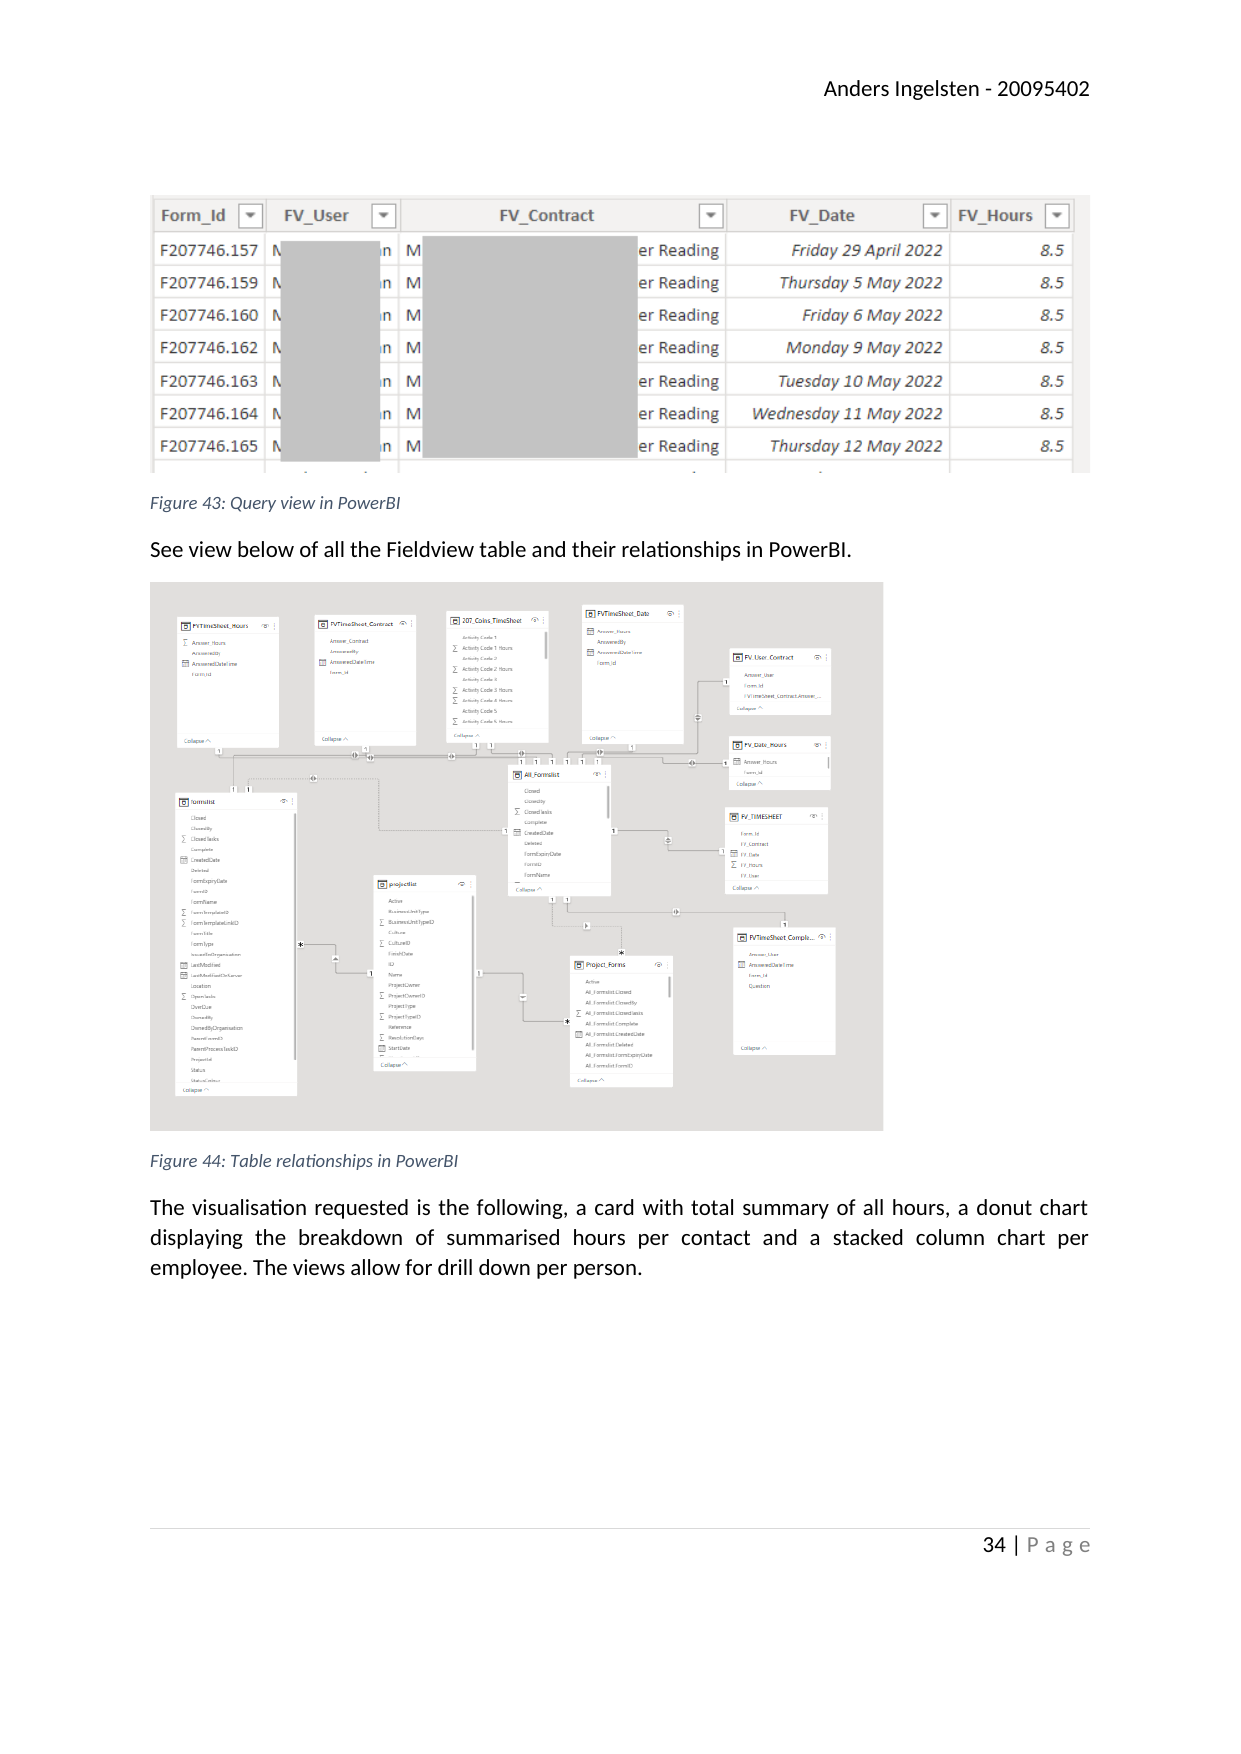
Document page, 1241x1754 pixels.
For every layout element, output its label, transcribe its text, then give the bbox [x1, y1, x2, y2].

picture [150, 582, 884, 1131]
text The visualisation requested is the following, a card with total summary of all hours, a donut chart displaying the breakdown of summarised hours per contact and a stacked column chart per employee. The views allow for drill down per person. [150, 1193, 1090, 1281]
text Figure 44: Table relationships in PowerBI [150, 1149, 1090, 1172]
text Figure 43: Query view in PowerBI [150, 492, 1090, 514]
text See view below of all the Fieldview table and their relationships in PowerBI. [150, 535, 1090, 563]
picture [150, 195, 1091, 473]
